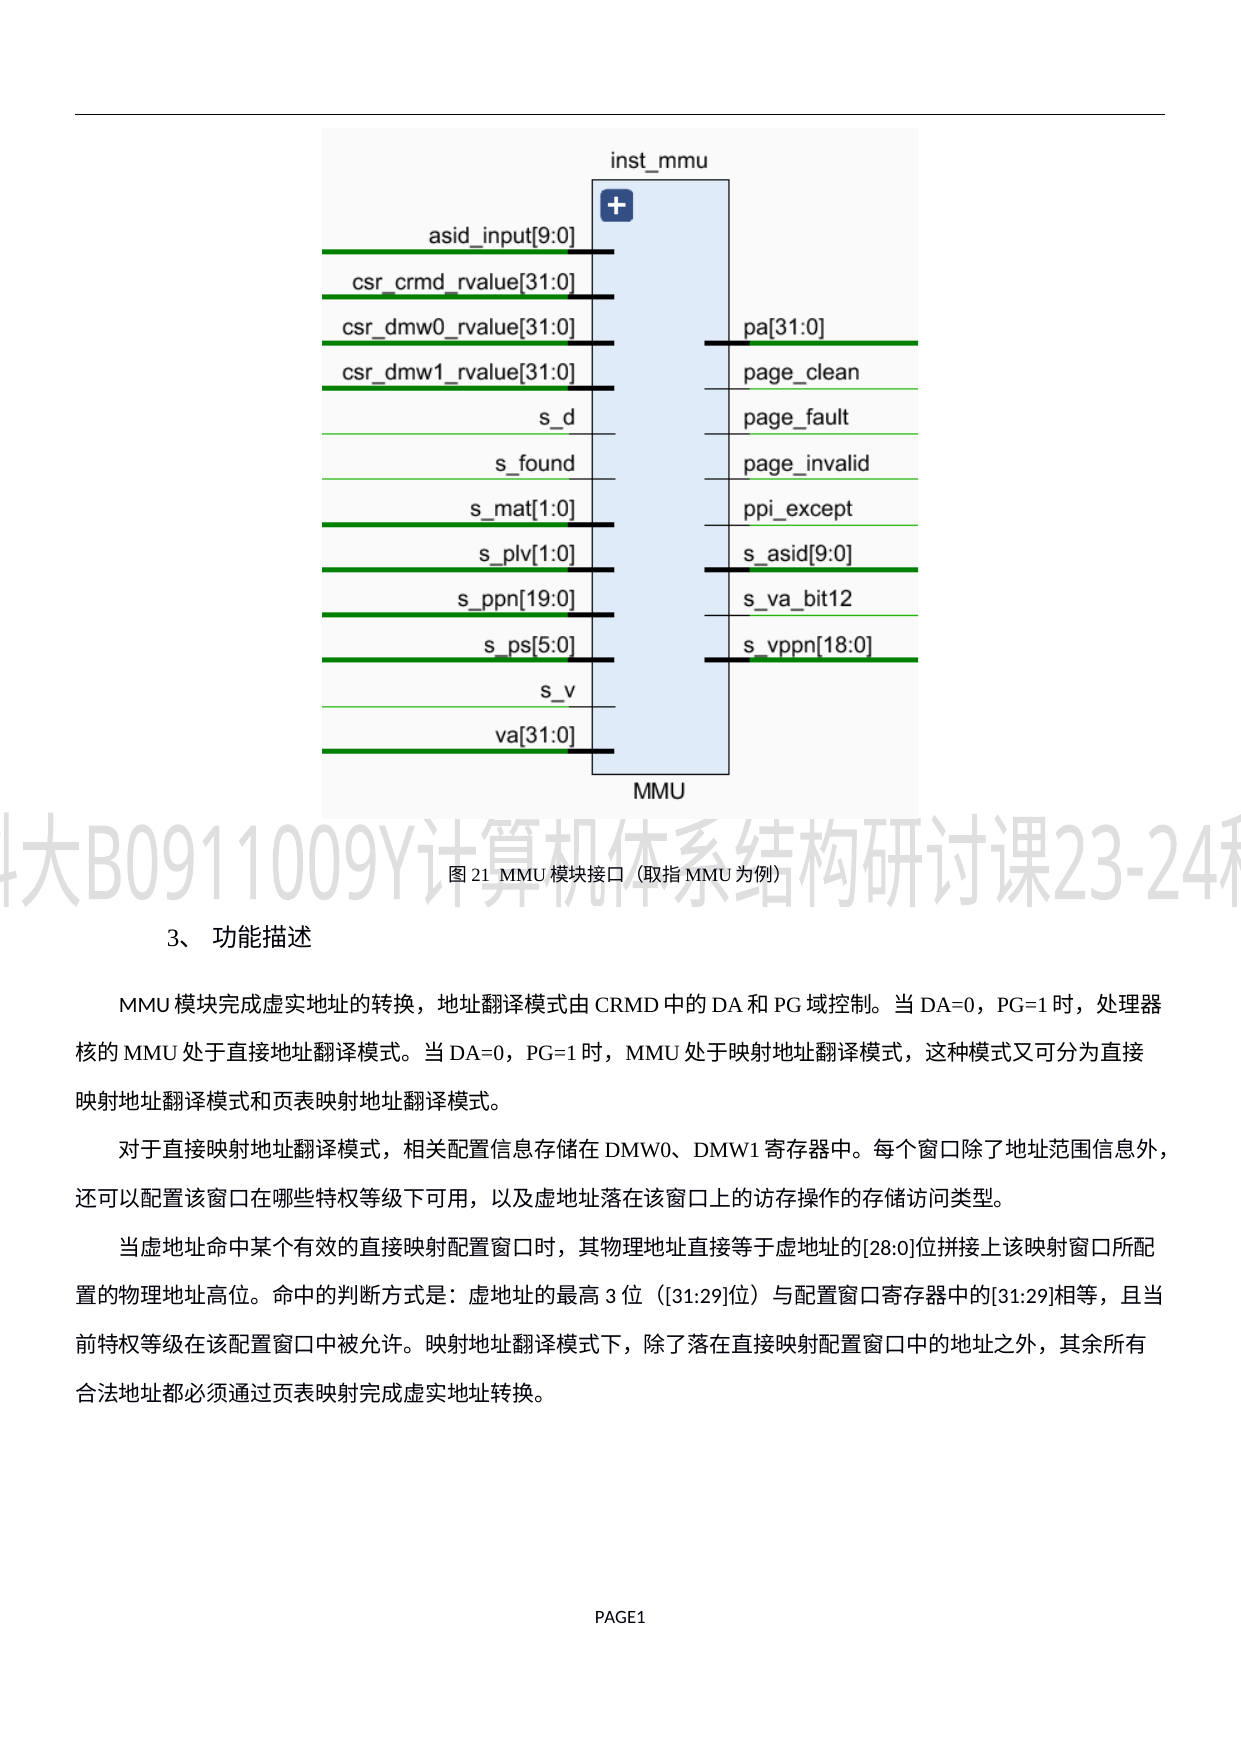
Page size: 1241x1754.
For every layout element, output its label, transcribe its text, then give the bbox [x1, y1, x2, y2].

picture [322, 128, 919, 819]
list 功能描述 [167, 903, 1165, 968]
text 图21 MMU模块接口（取指MMU为例） [75, 857, 1165, 889]
text MMU模块完成虚实地址的转换，地址翻译模式由CRMD中的DA和PG域控制。当DA=0，PG=1时，处理器核的MMU处于直接地址翻译模式。当DA=0，PG=1时，MMU处于映射地址翻译模式，这种模式又可分为直接映射地址翻译模式和页表映射地址翻译模式。 [75, 986, 1165, 1116]
text 当虚地址命中某个有效的直接映射配置窗口时，其物理地址直接等于虚地址的[28:0]位拼接上该映射窗口所配置的物理地址高位。命中的判断方式是：虚地址的最高 3 位（[31:29]位）与配置窗口寄存器中的[31:29]相等，且当前特权等级在该配置窗口中被允许。映射地址翻译模式下，除了落在直接映射配置窗口中的地址之外，其余所有合法地址都必须通过页表映射完成虚实地址转换。 [75, 1229, 1165, 1408]
text 对于直接映射地址翻译模式，相关配置信息存储在DMW0、DMW1寄存器中。每个窗口除了地址范围信息外，还可以配置该窗口在哪些特权等级下可用，以及虚地址落在该窗口上的访存操作的存储访问类型。 [75, 1132, 1165, 1213]
